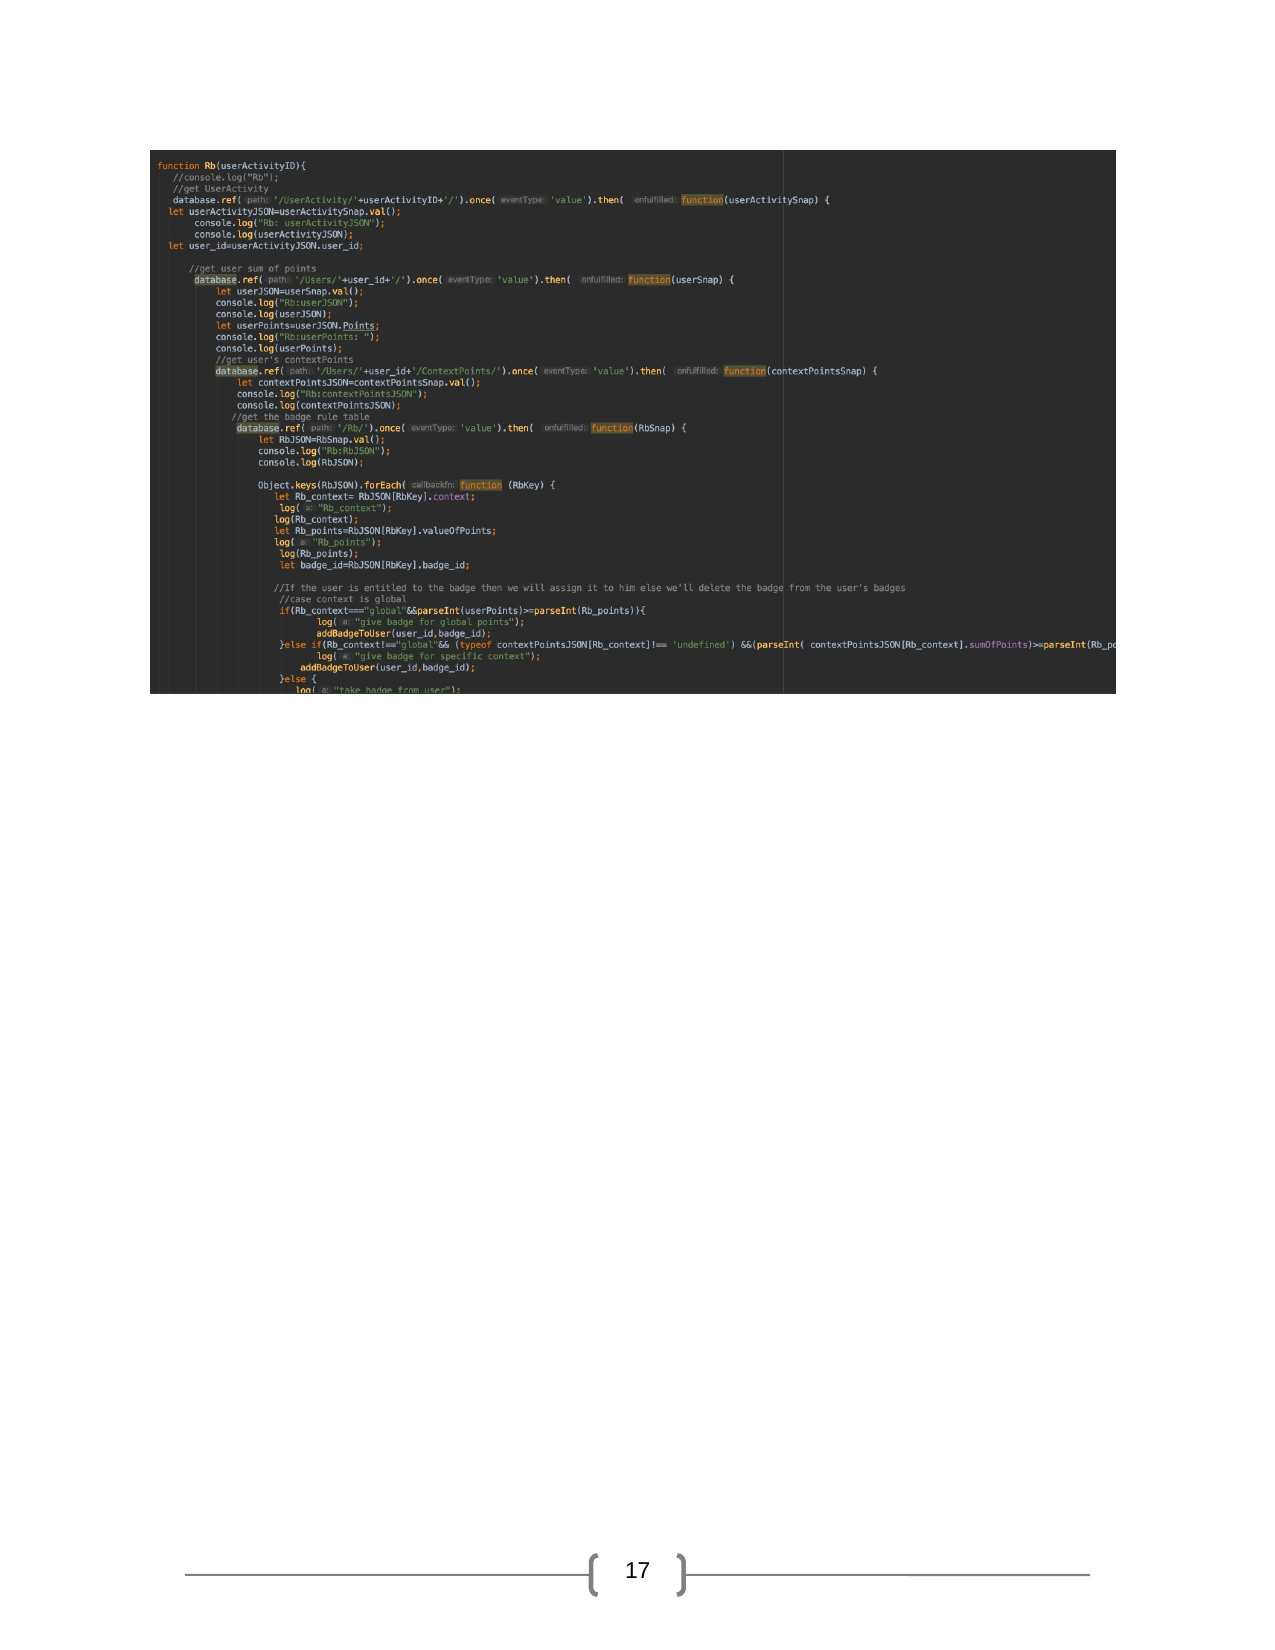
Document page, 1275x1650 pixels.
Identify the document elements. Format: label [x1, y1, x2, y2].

picture [150, 150, 1116, 694]
